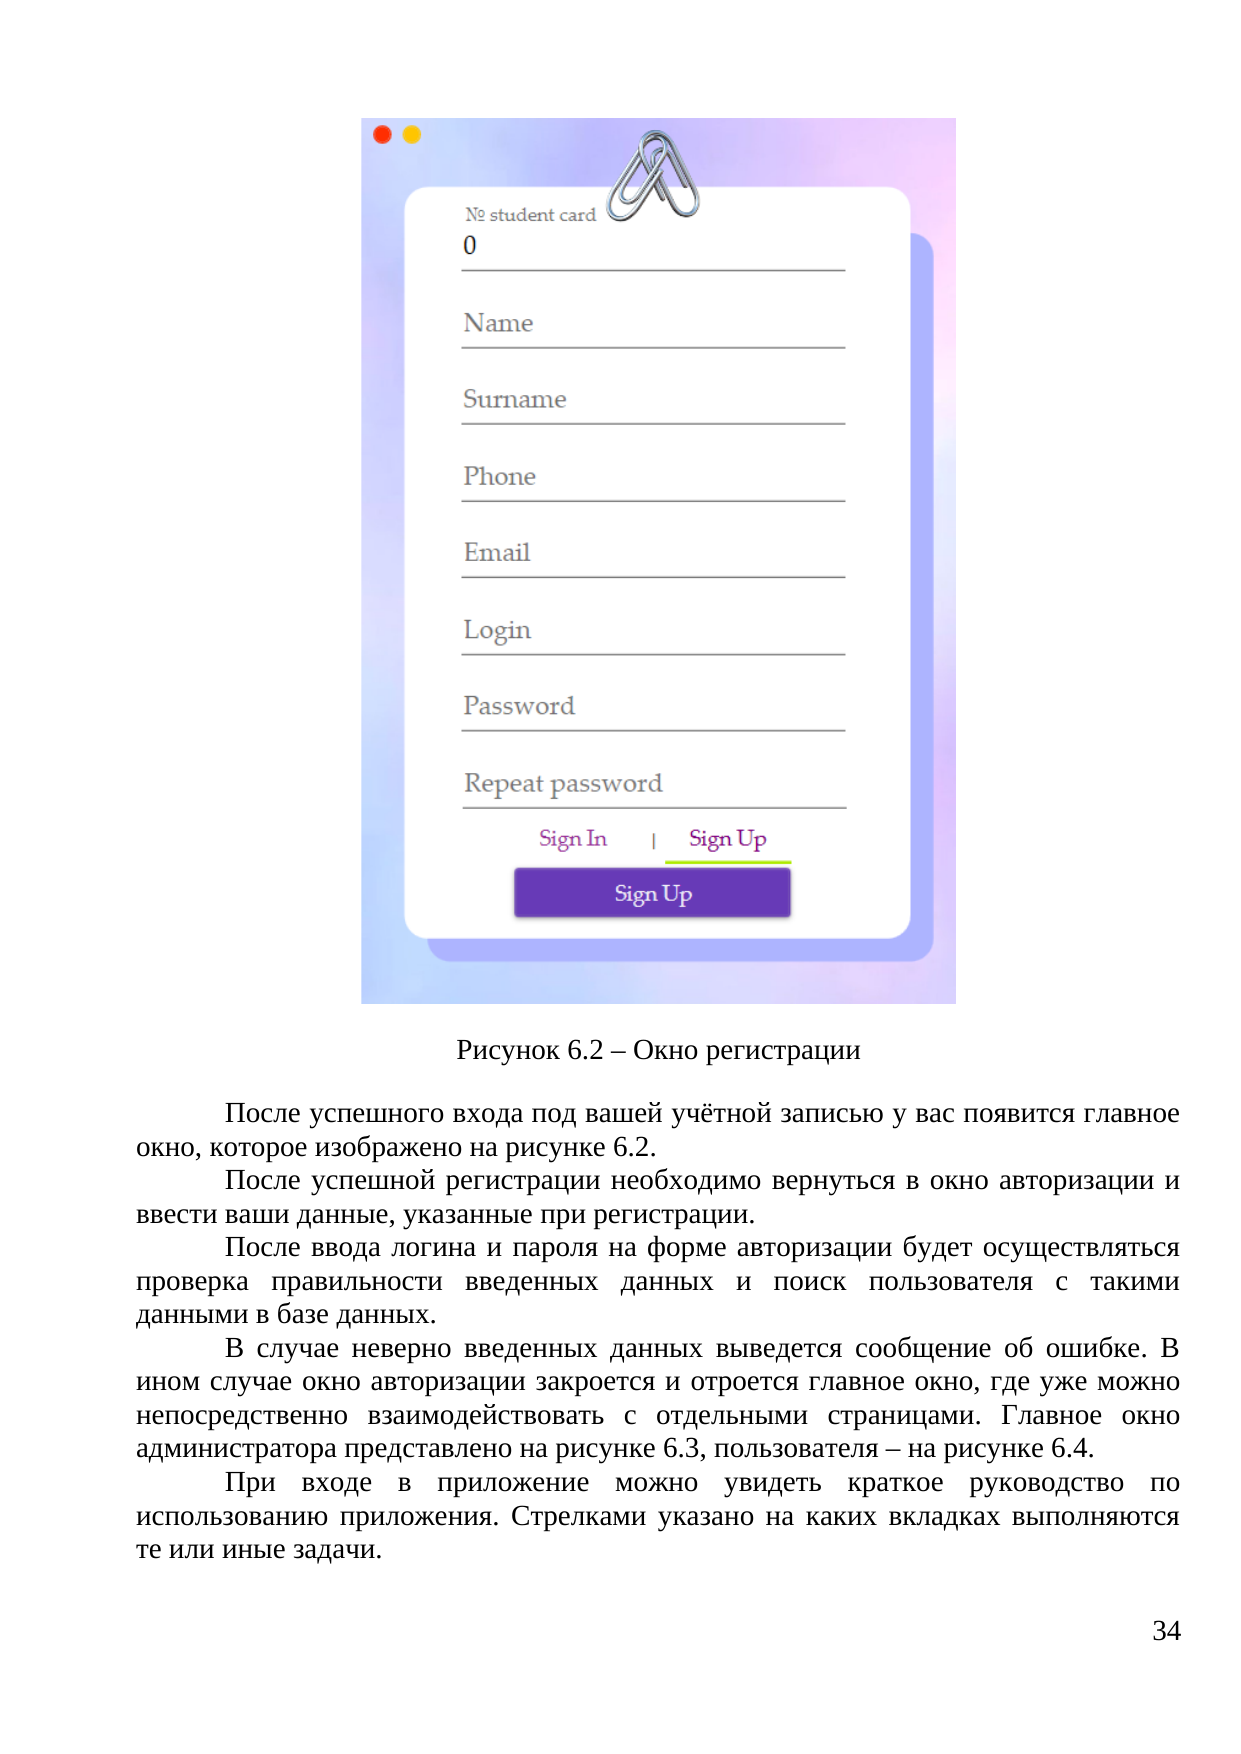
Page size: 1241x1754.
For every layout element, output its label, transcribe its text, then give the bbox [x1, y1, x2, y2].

text После ввода логина и пароля на форме авторизации будет осуществляться проверка правильности введенных данных и поиск пользователя с такими данными в базе данных. [136, 1229, 1181, 1330]
text В случае неверно введенных данных выведется сообщение об ошибке. В ином случае окно авторизации закроется и отроется главное окно, где уже можно непосредственно взаимодействовать с отдельными страницами. Главное окно администратора представлено на рисунке 6.3, пользователя – на рисунке 6.4. [136, 1330, 1181, 1464]
text После успешного входа под вашей учётной записью у вас появится главное окно, которое изображено на рисунке 6.2. [136, 1095, 1181, 1162]
picture [361, 118, 956, 1004]
text При входе в приложение можно увидеть краткое руководство по использованию приложения. Стрелками указано на каких вкладках выполняются те или иные задачи. [136, 1464, 1181, 1565]
text Рисунок 6.2 – Окно регистрации [136, 1032, 1181, 1066]
text После успешной регистрации необходимо вернуться в окно авторизации и ввести ваши данные, указанные при регистрации. [136, 1162, 1181, 1229]
